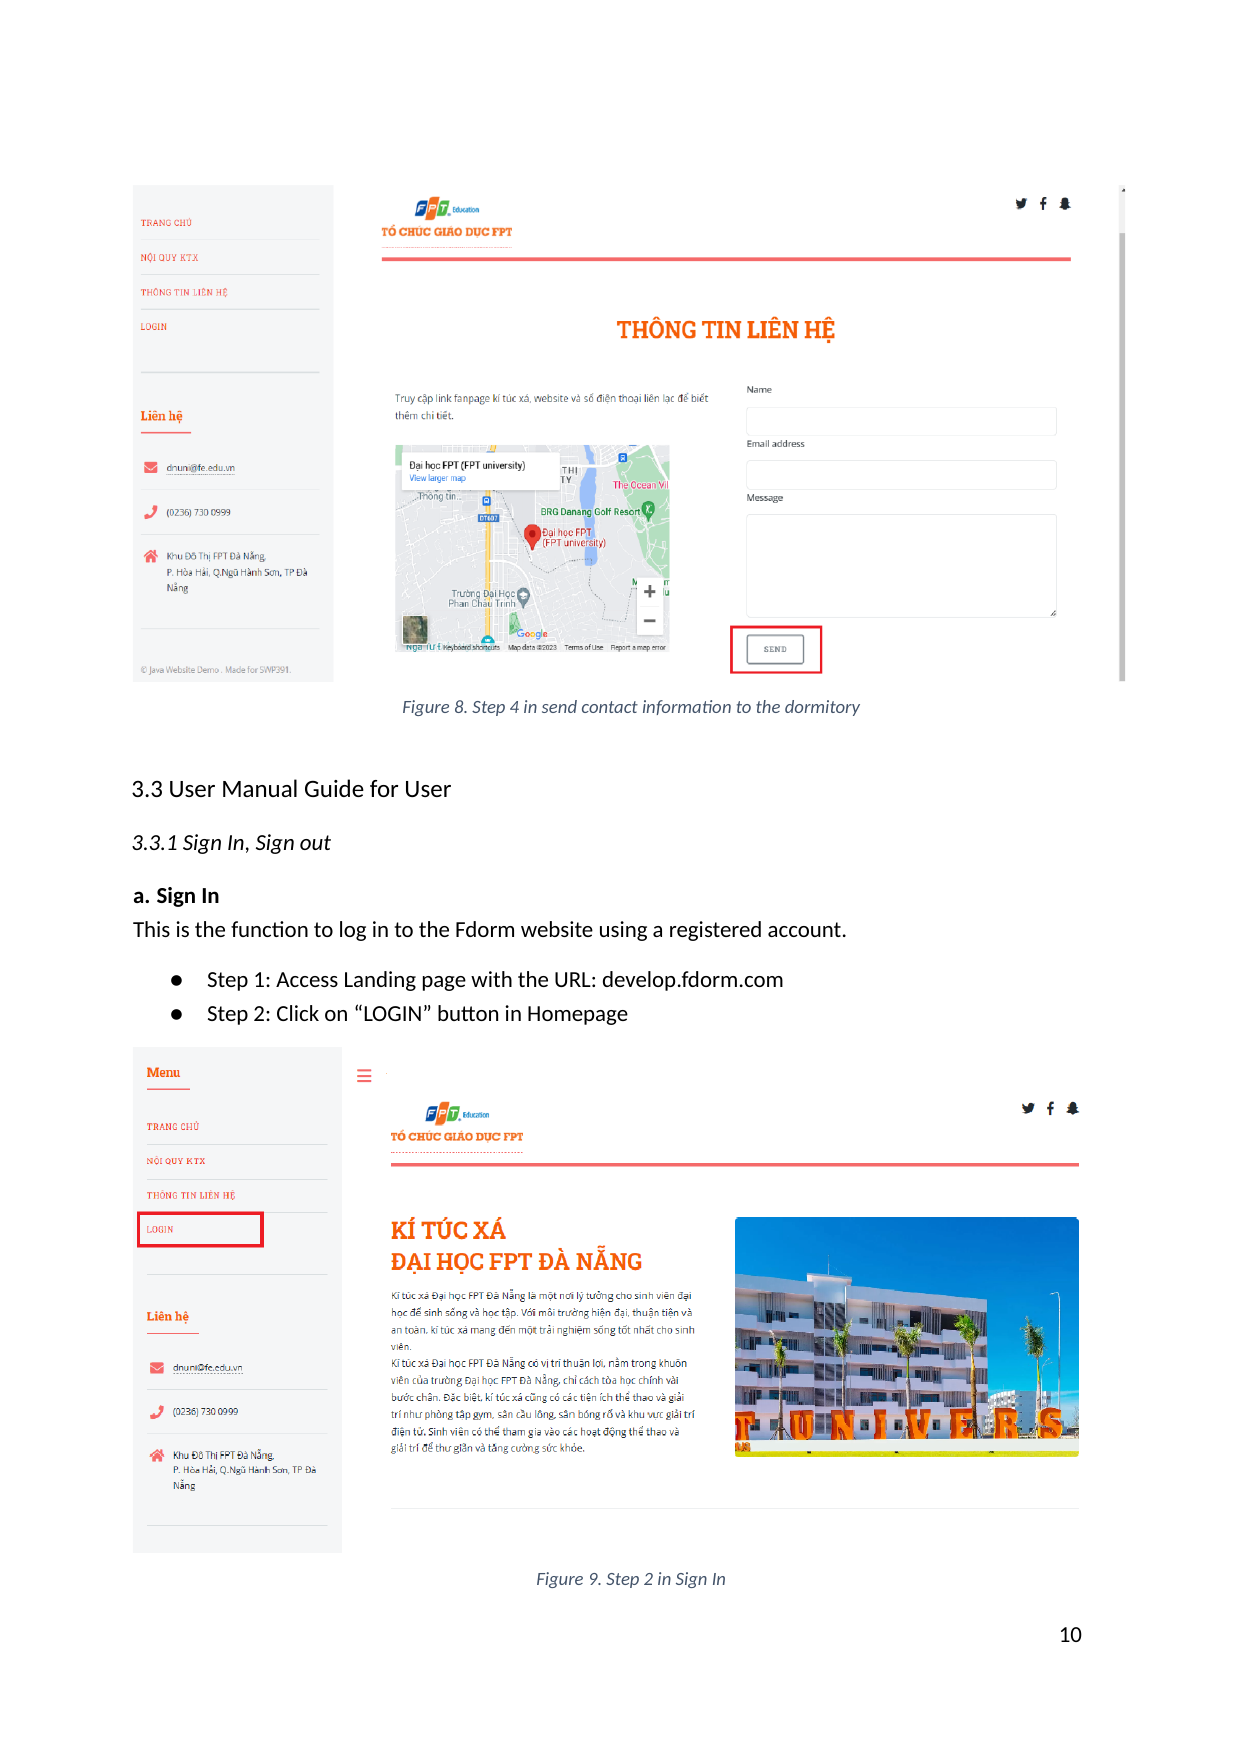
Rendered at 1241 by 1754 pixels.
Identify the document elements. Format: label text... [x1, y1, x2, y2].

picture [132, 1047, 1126, 1553]
list Step 2: Click on “LOGIN” button in Homepage [169, 999, 1099, 1027]
text This is the function to log in to the Fdorm website using a registered account. [133, 915, 1099, 943]
subtitle 3.3 User Manual Guide for User [131, 773, 508, 804]
list Step 1: Access Landing page with the URL: develop.fdorm.com [169, 965, 1099, 993]
picture [132, 150, 1126, 682]
list Sign In [133, 881, 1131, 909]
text 3.3.1 Sign In, Sign out [131, 828, 508, 857]
